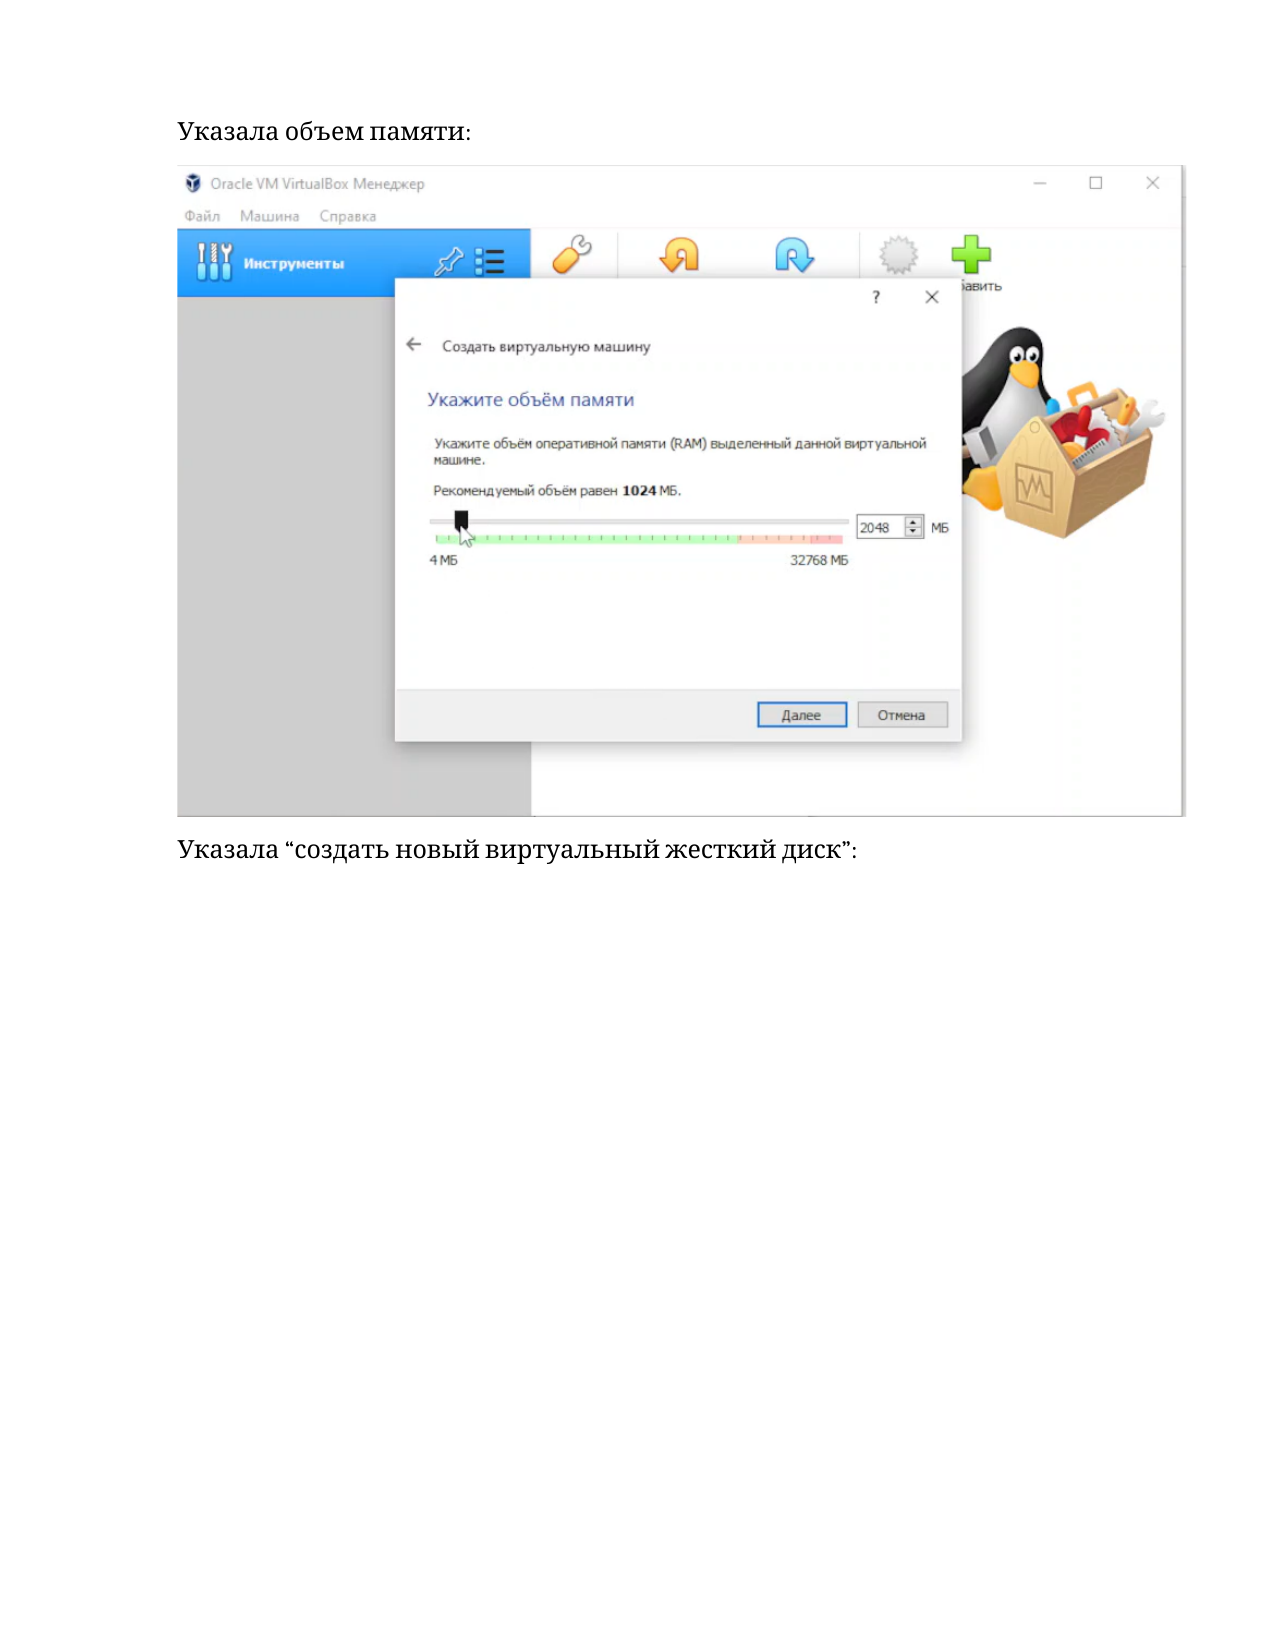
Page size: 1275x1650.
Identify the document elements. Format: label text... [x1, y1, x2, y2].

picture [177, 165, 1187, 817]
text Указала объем памяти: [177, 118, 1186, 147]
text Указала “создать новый виртуальный жесткий диск”: [177, 836, 1186, 864]
